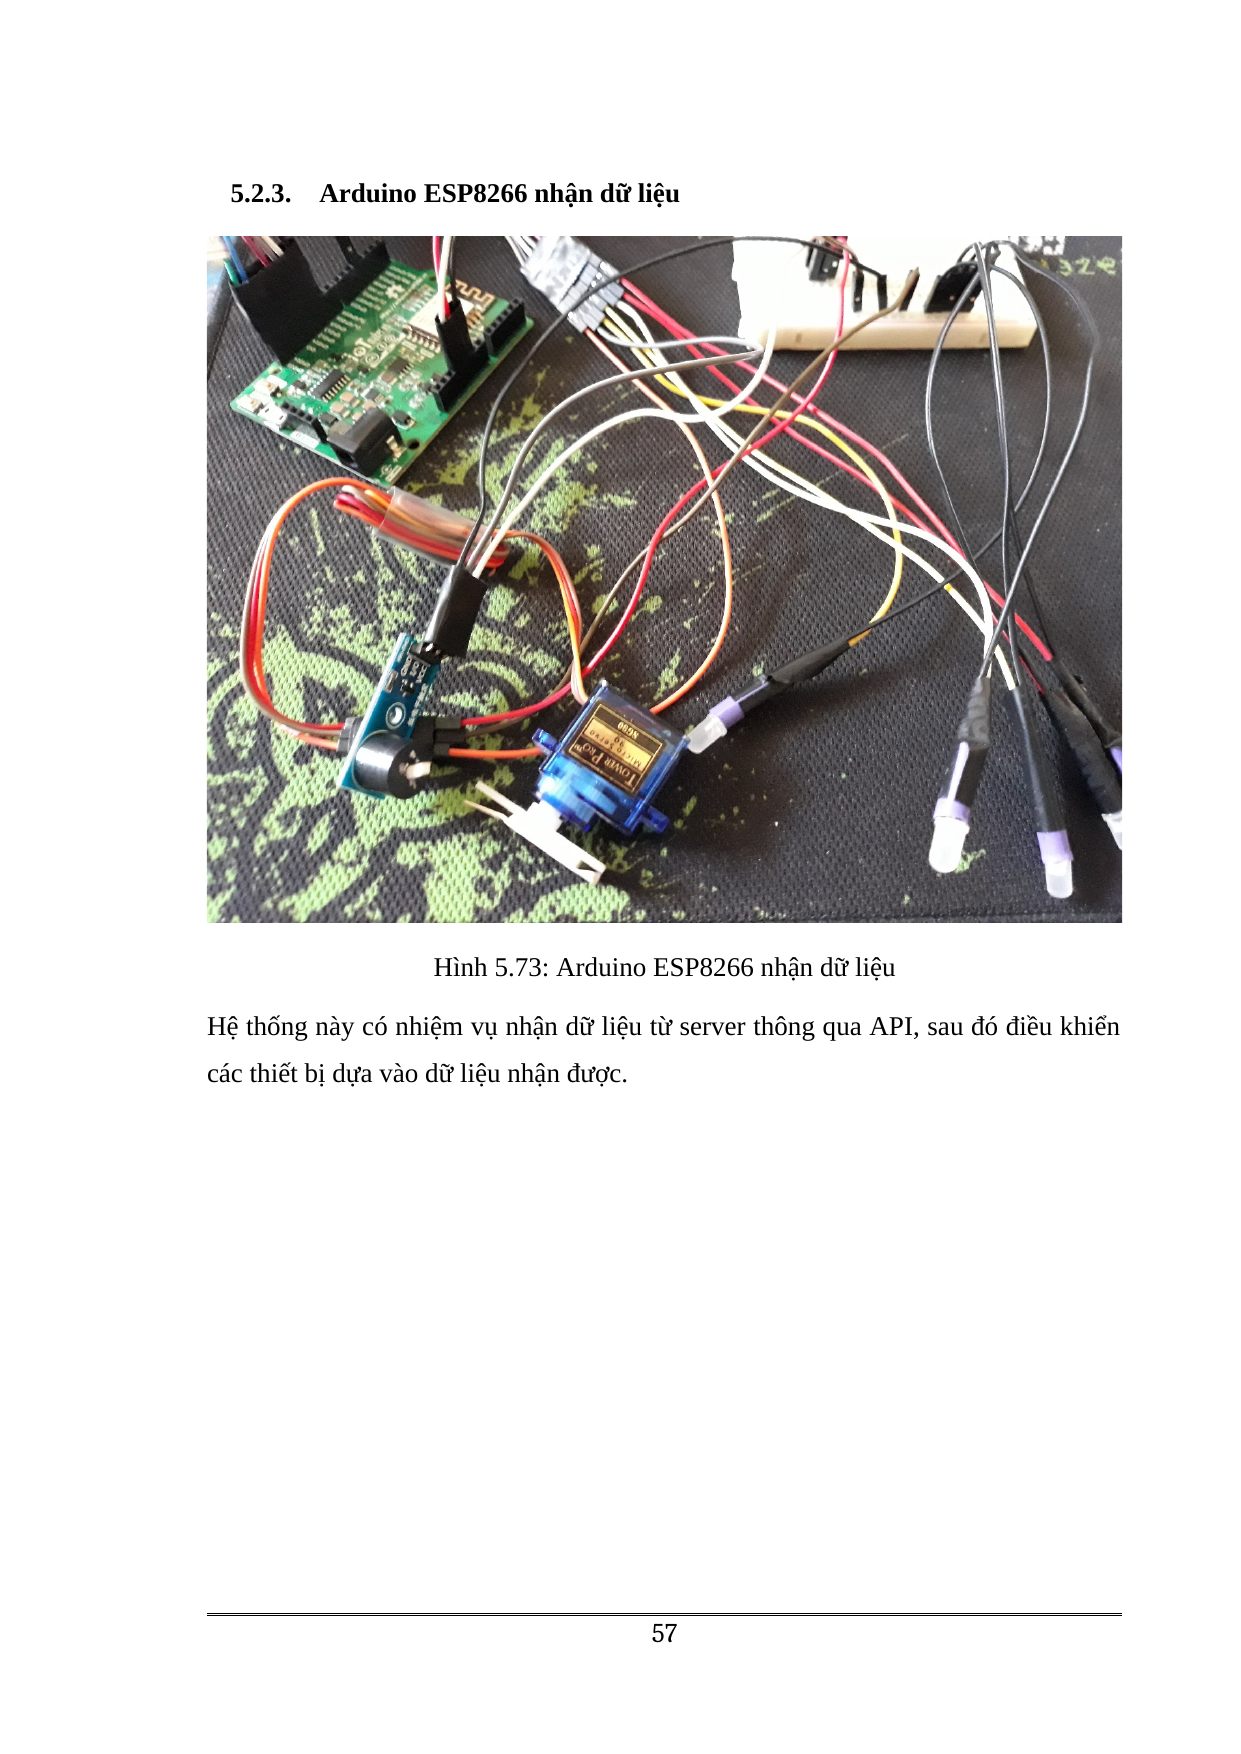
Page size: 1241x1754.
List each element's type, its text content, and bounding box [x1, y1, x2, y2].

subtitle Arduino ESP8266 nhận dữ liệu [230, 177, 1122, 208]
picture [206, 236, 1123, 923]
text Hệ thống này có nhiệm vụ nhận dữ liệu từ server thông qua API, sau đó điều khiển các thiết bị dựa vào dữ liệu nhận được. [207, 1010, 1122, 1088]
